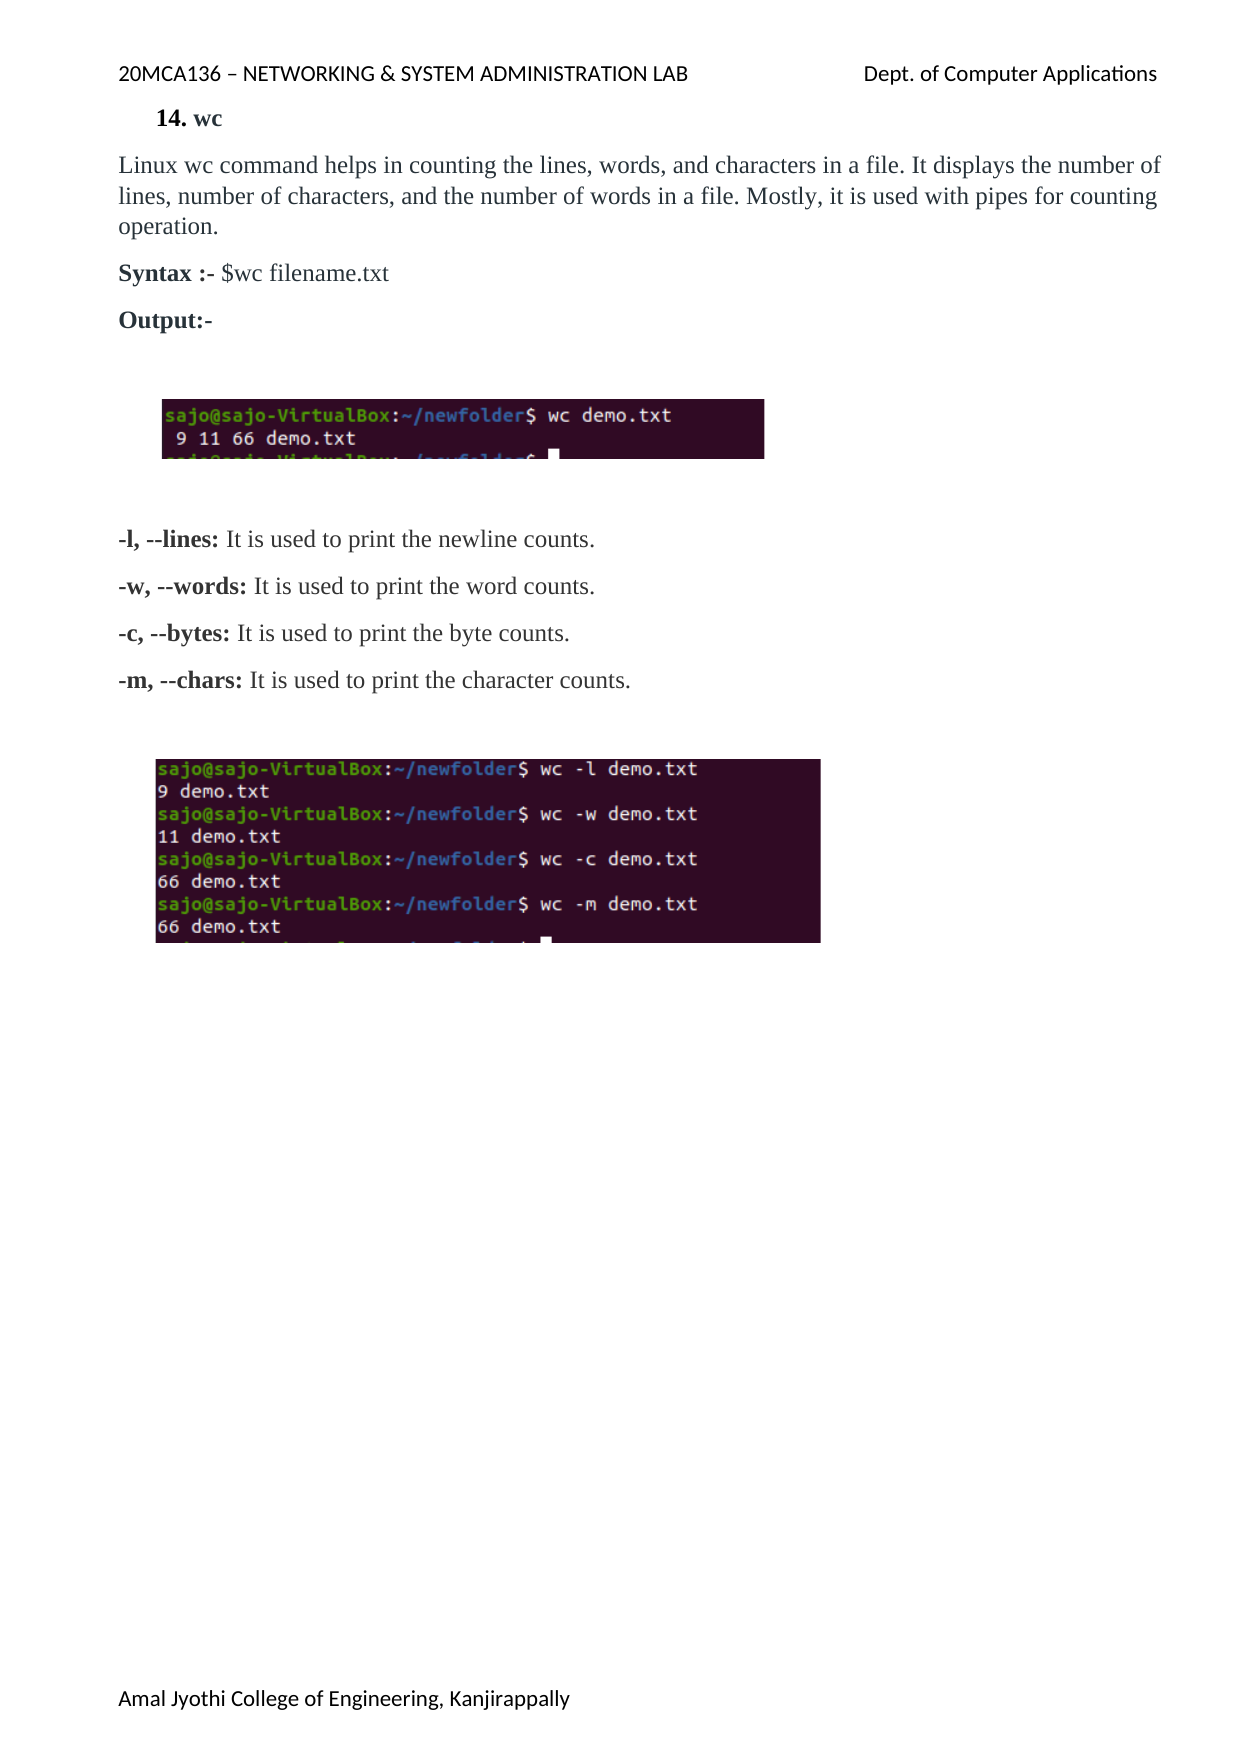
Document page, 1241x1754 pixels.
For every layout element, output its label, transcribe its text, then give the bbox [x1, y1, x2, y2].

text Linux wc command helps in counting the lines, words, and characters in a file. It displays the number of lines, number of characters, and the number of words in a file. Mostly, it is used with pipes for counting operation. [118, 151, 1167, 240]
list wc [156, 103, 1167, 132]
text -w, --words: It is used to print the word counts. [118, 571, 1167, 600]
picture [161, 399, 765, 459]
text -c, --bytes: It is used to print the byte counts. [118, 618, 1167, 647]
text Output:- [118, 306, 1167, 334]
picture [155, 759, 821, 943]
text -m, --chars: It is used to print the character counts. [118, 665, 1167, 694]
text Syntax :- $wc filename.txt [118, 258, 1167, 287]
text -l, --lines: It is used to print the newline counts. [118, 524, 1167, 553]
